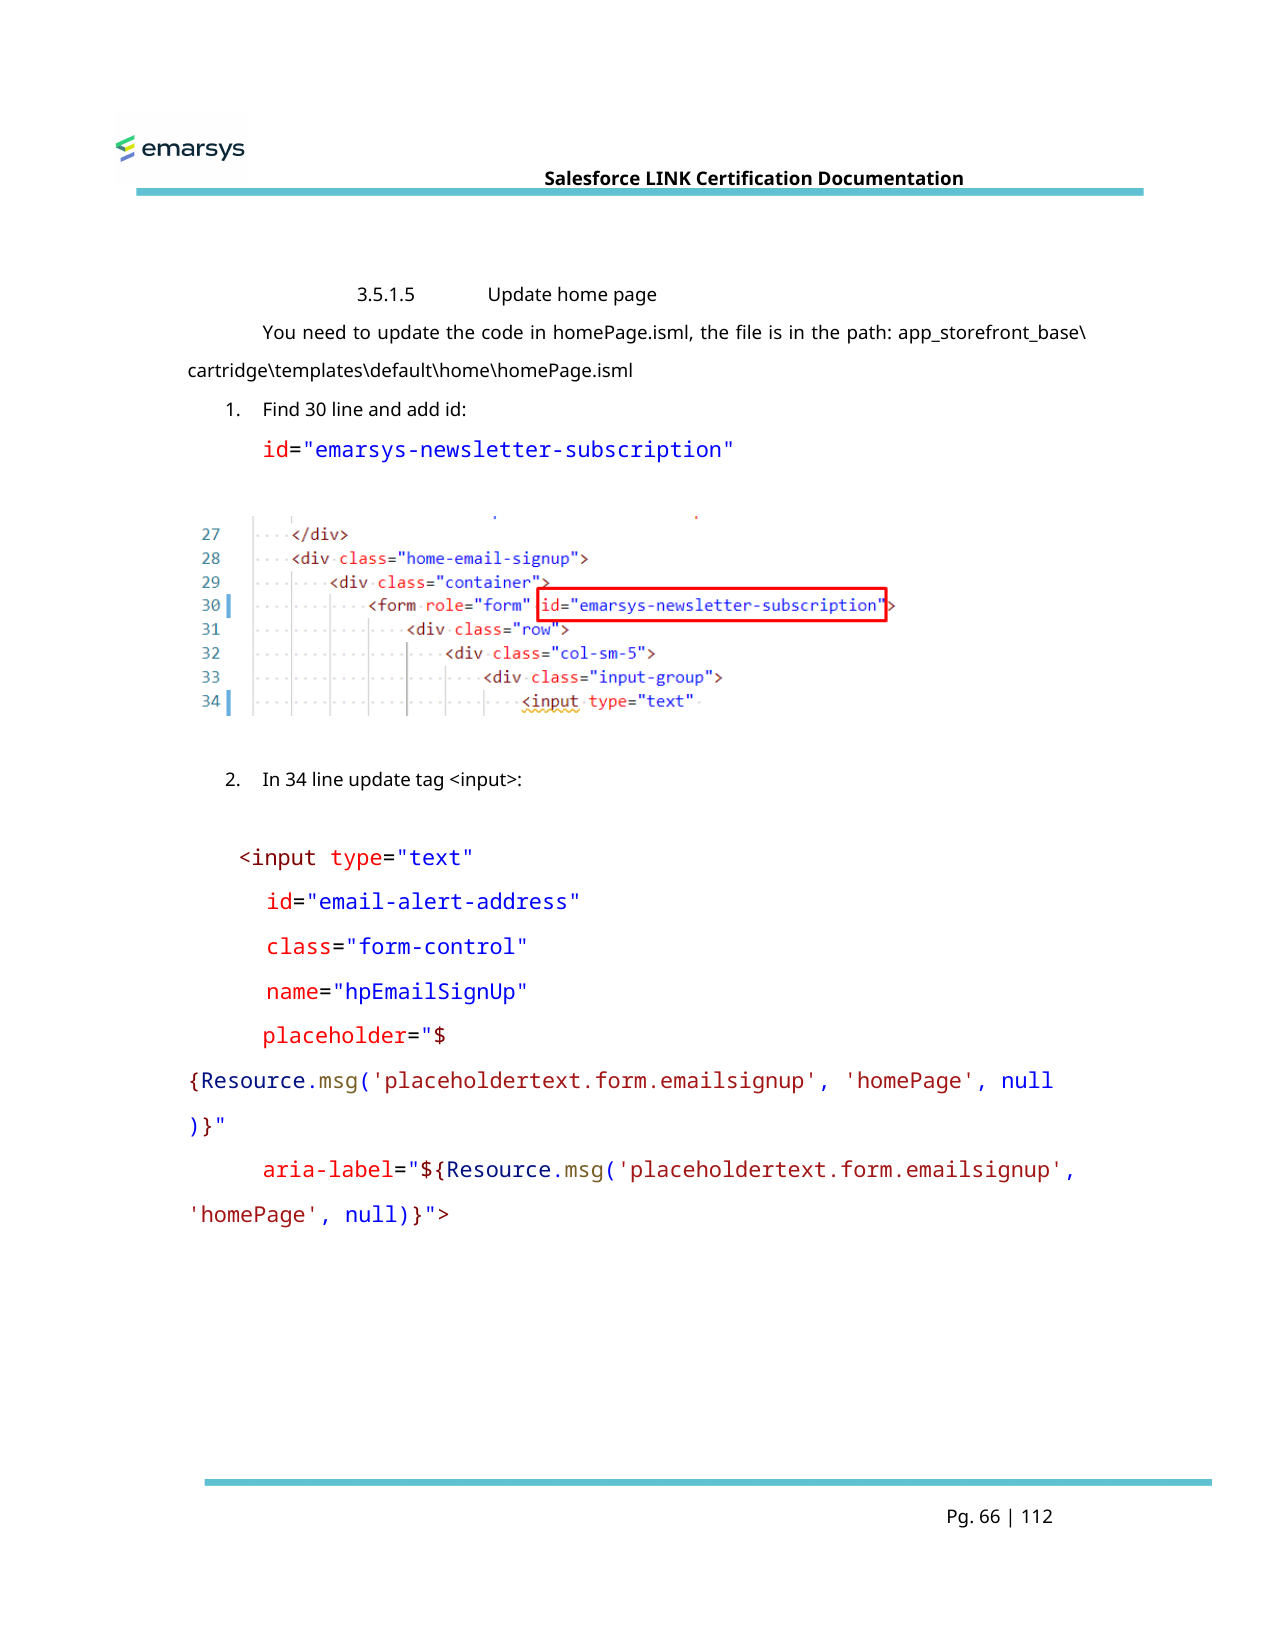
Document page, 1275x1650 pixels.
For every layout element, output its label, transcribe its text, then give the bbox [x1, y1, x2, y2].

text id="emarsys-newsletter-subscription" [262, 434, 1087, 464]
text You need to update the code in homePage.isml, the file is in the path: app_storefront_base\cartridge\templates\default\home\homePage.isml [187, 319, 1087, 383]
text name="hpEmailSignUp" [187, 976, 1087, 1006]
picture [113, 111, 247, 185]
list In 34 line update tag <input>: [225, 766, 1087, 791]
text aria-label="${Resource.msg('placeholdertext.form.emailsignup', 'homePage', null)}"> [187, 1154, 1087, 1229]
picture [204, 1479, 1212, 1486]
picture [187, 516, 898, 716]
list Update home page [357, 281, 1087, 307]
list Find 30 line and add id: [225, 396, 1087, 422]
picture [136, 188, 1144, 196]
text <input type="text" [225, 842, 1087, 871]
text placeholder="${Resource.msg('placeholdertext.form.emailsignup', 'homePage', null)}" [187, 1020, 1087, 1139]
text class="form-control" [187, 931, 1087, 961]
text id="email-alert-address" [187, 886, 1087, 916]
